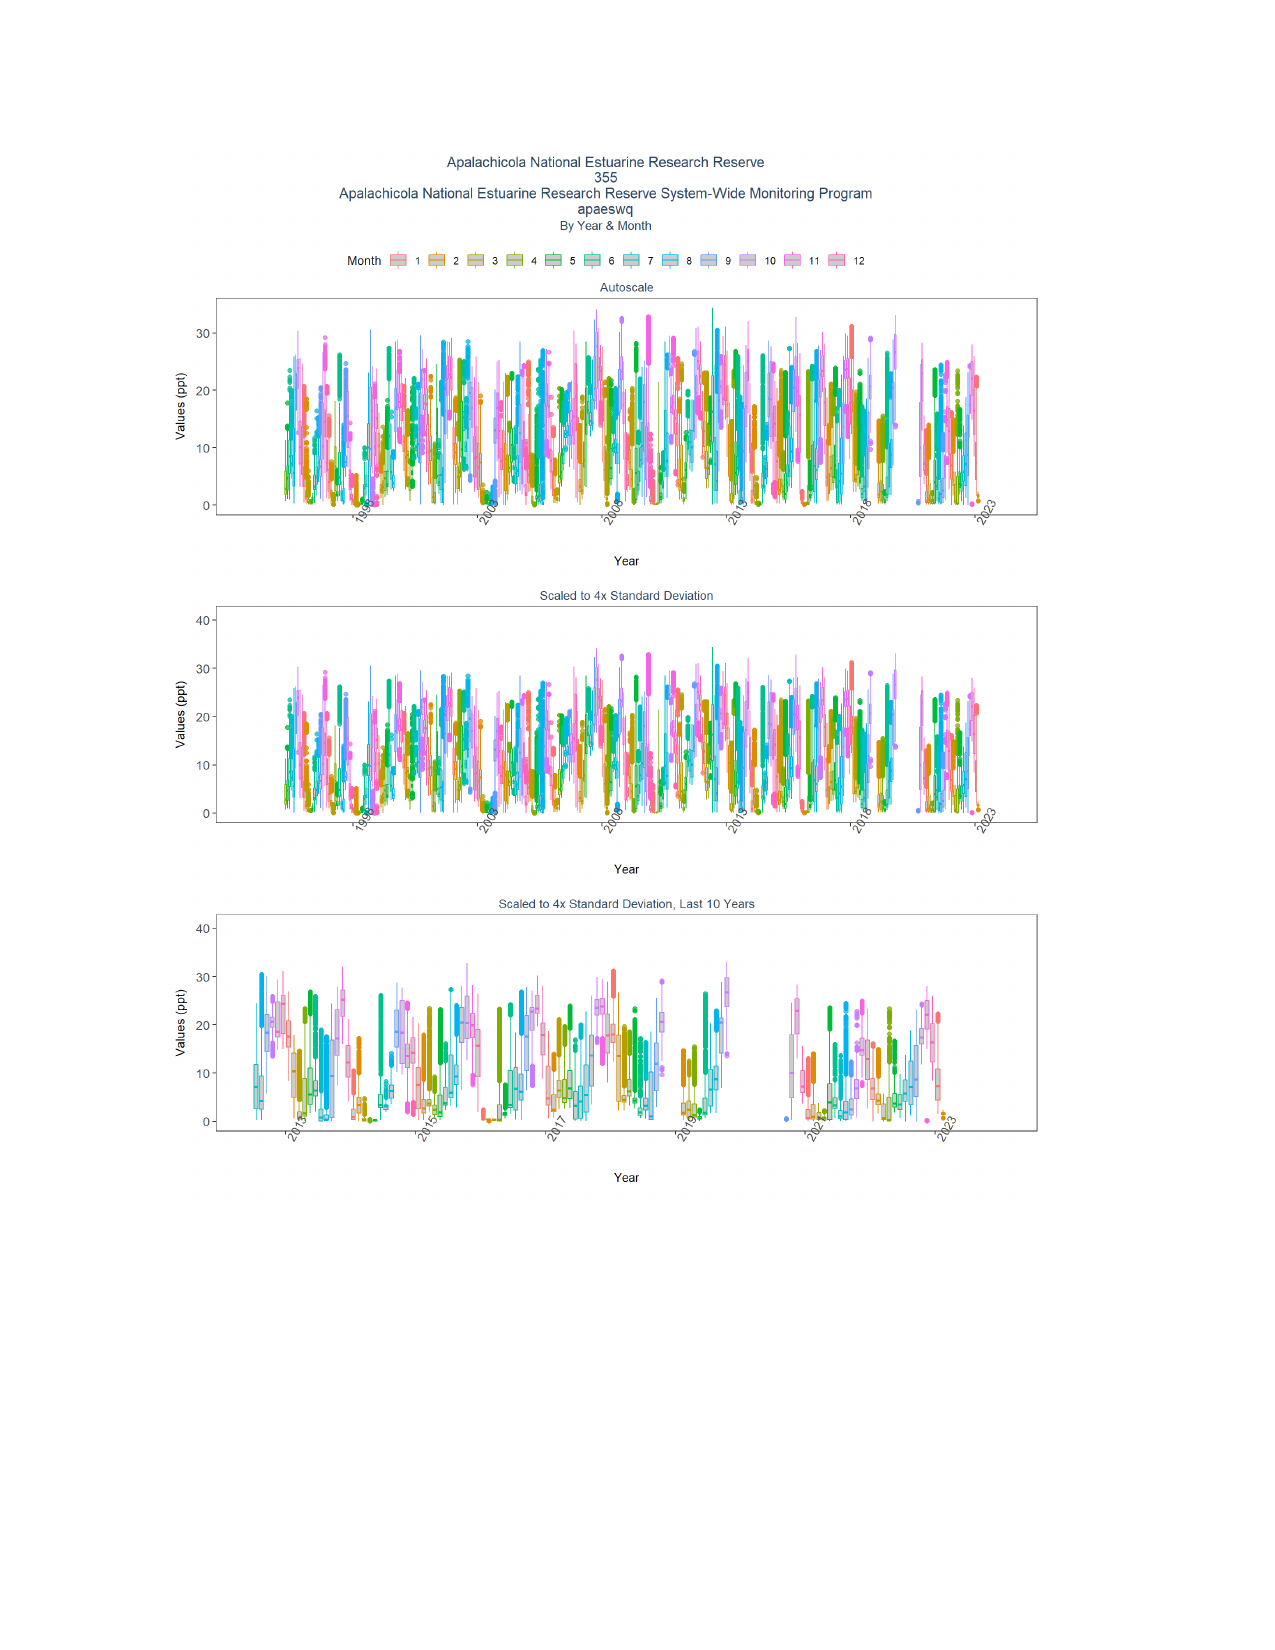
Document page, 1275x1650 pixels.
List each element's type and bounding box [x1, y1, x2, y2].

picture [168, 150, 1044, 1200]
